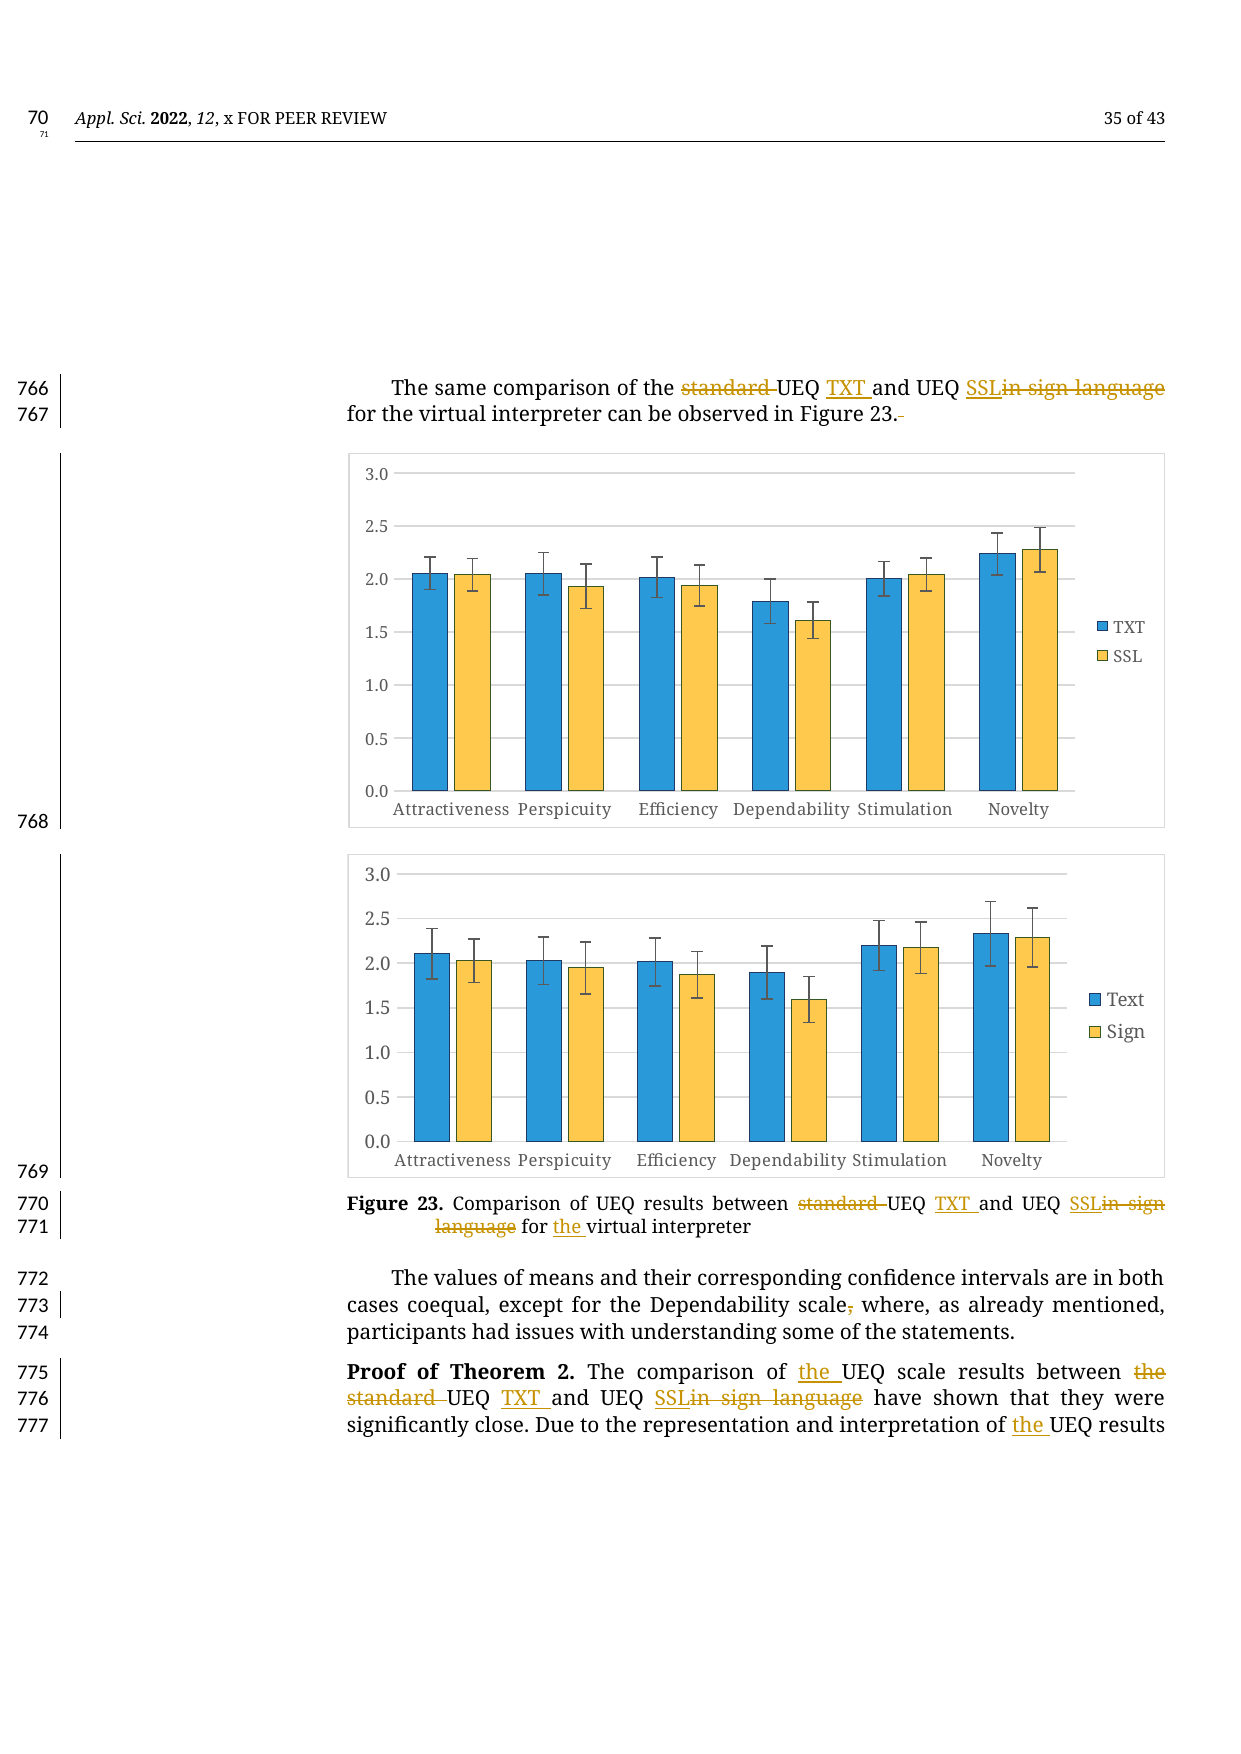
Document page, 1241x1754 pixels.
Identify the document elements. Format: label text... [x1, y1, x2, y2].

text Figure . Comparison of UEQ results between UEQ and UEQ for virtual interpreter [347, 1191, 1165, 1239]
text The values of means and their corresponding confidence intervals are in both cases coequal, except for the Dependability scale where, as already mentioned, participants had issues with understanding some of the statements. [347, 1264, 1165, 1345]
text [347, 1358, 1165, 1439]
text The same comparison of the UEQ and UEQ for the virtual interpreter can be observed in . [347, 374, 1165, 428]
